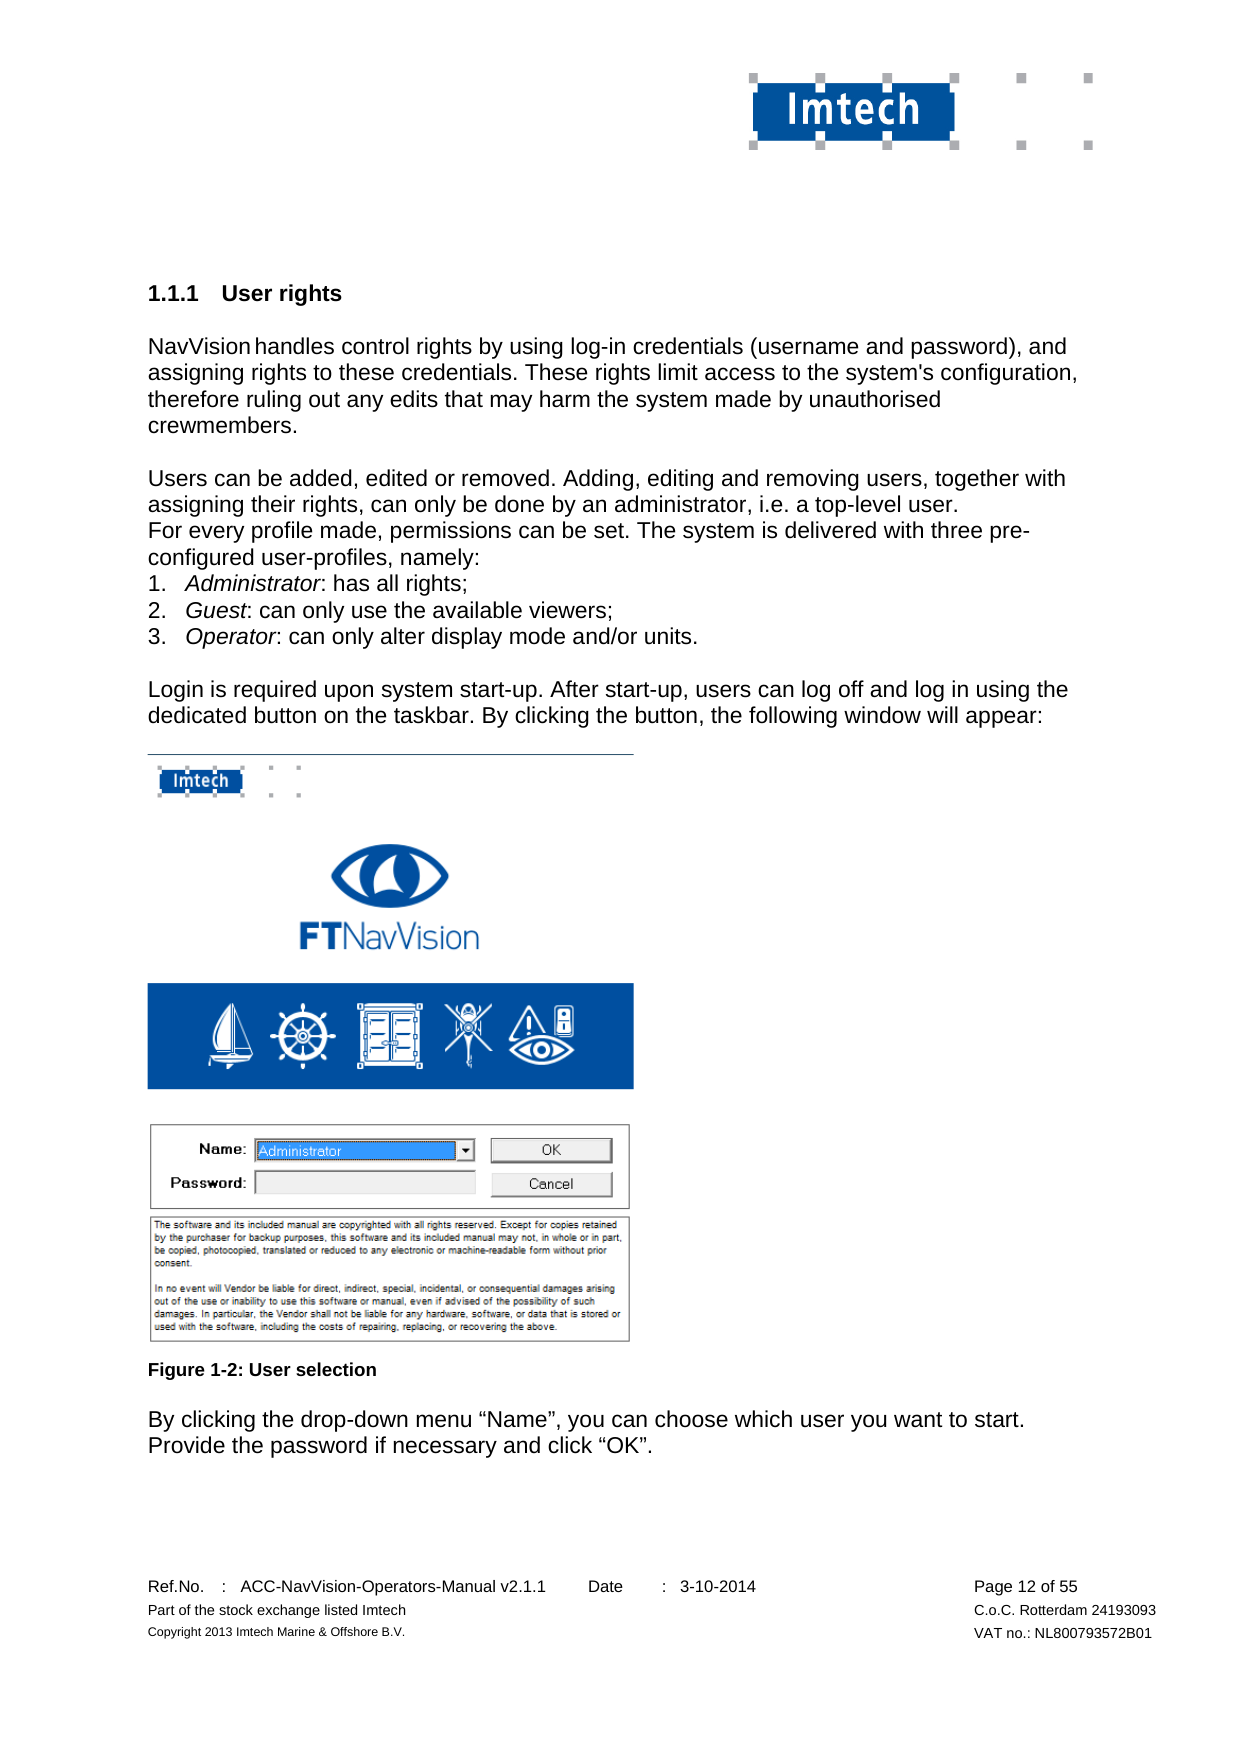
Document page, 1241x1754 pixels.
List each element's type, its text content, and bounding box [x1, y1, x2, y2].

list Operator: can only alter display mode and/or units. [148, 623, 1093, 649]
picture [147, 754, 634, 1347]
text By clicking the drop-down menu “Name”, you can choose which user you want to start. Provide the password if necessary and click “OK”. [148, 1406, 1093, 1458]
text Login is required upon system start-up. After start-up, users can log off and log in using the dedicated button on the taskbar. By clicking the button, the following window will appear: [148, 676, 1093, 728]
text NavVision handles control rights by using log-in credentials (username and password), and assigning rights to these credentials. These rights limit access to the system's configuration, therefore ruling out any edits that may harm the system made by unauthorised crewmembers. [148, 333, 1093, 438]
text Figure 1-2: User selection [148, 1359, 1093, 1381]
text Users can be added, edited or removed. Adding, editing and removing users, together with assigning their rights, can only be done by an administrator, i.e. a top-level user. [148, 465, 1093, 517]
picture [748, 73, 1093, 150]
text For every profile made, permissions can be set. The system is delivered with three pre-configured user-profiles, namely: [148, 517, 1093, 570]
list Guest: can only use the available viewers; [148, 597, 1093, 623]
subtitle User rights [148, 280, 1093, 307]
list Administrator: has all rights; [148, 570, 1093, 597]
